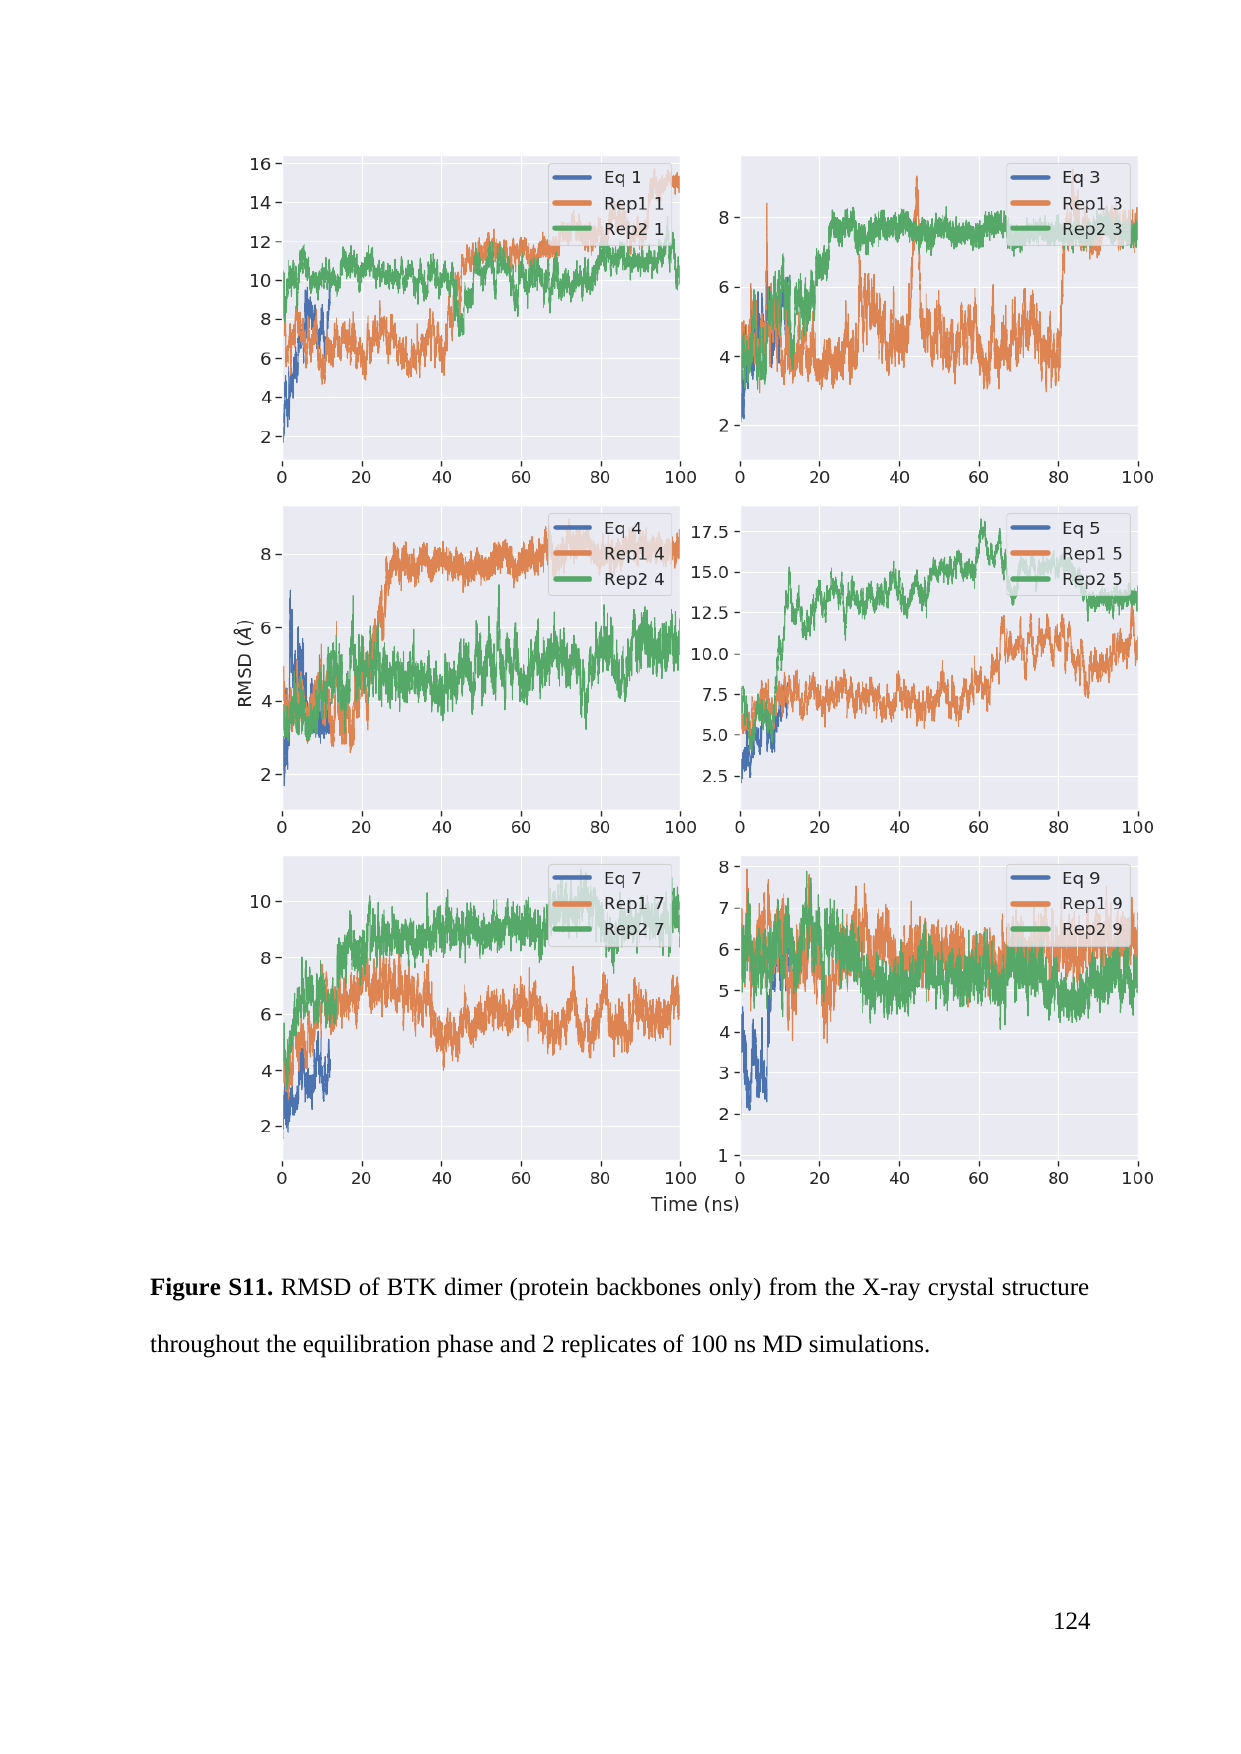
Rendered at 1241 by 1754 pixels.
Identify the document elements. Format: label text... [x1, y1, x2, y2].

picture [225, 150, 1166, 1227]
text Figure S11. RMSD of BTK dimer (protein backbones only) from the X-ray crystal structure throughout the equilibration phase and 2 replicates of 100 ns MD simulations. [150, 1272, 1090, 1358]
